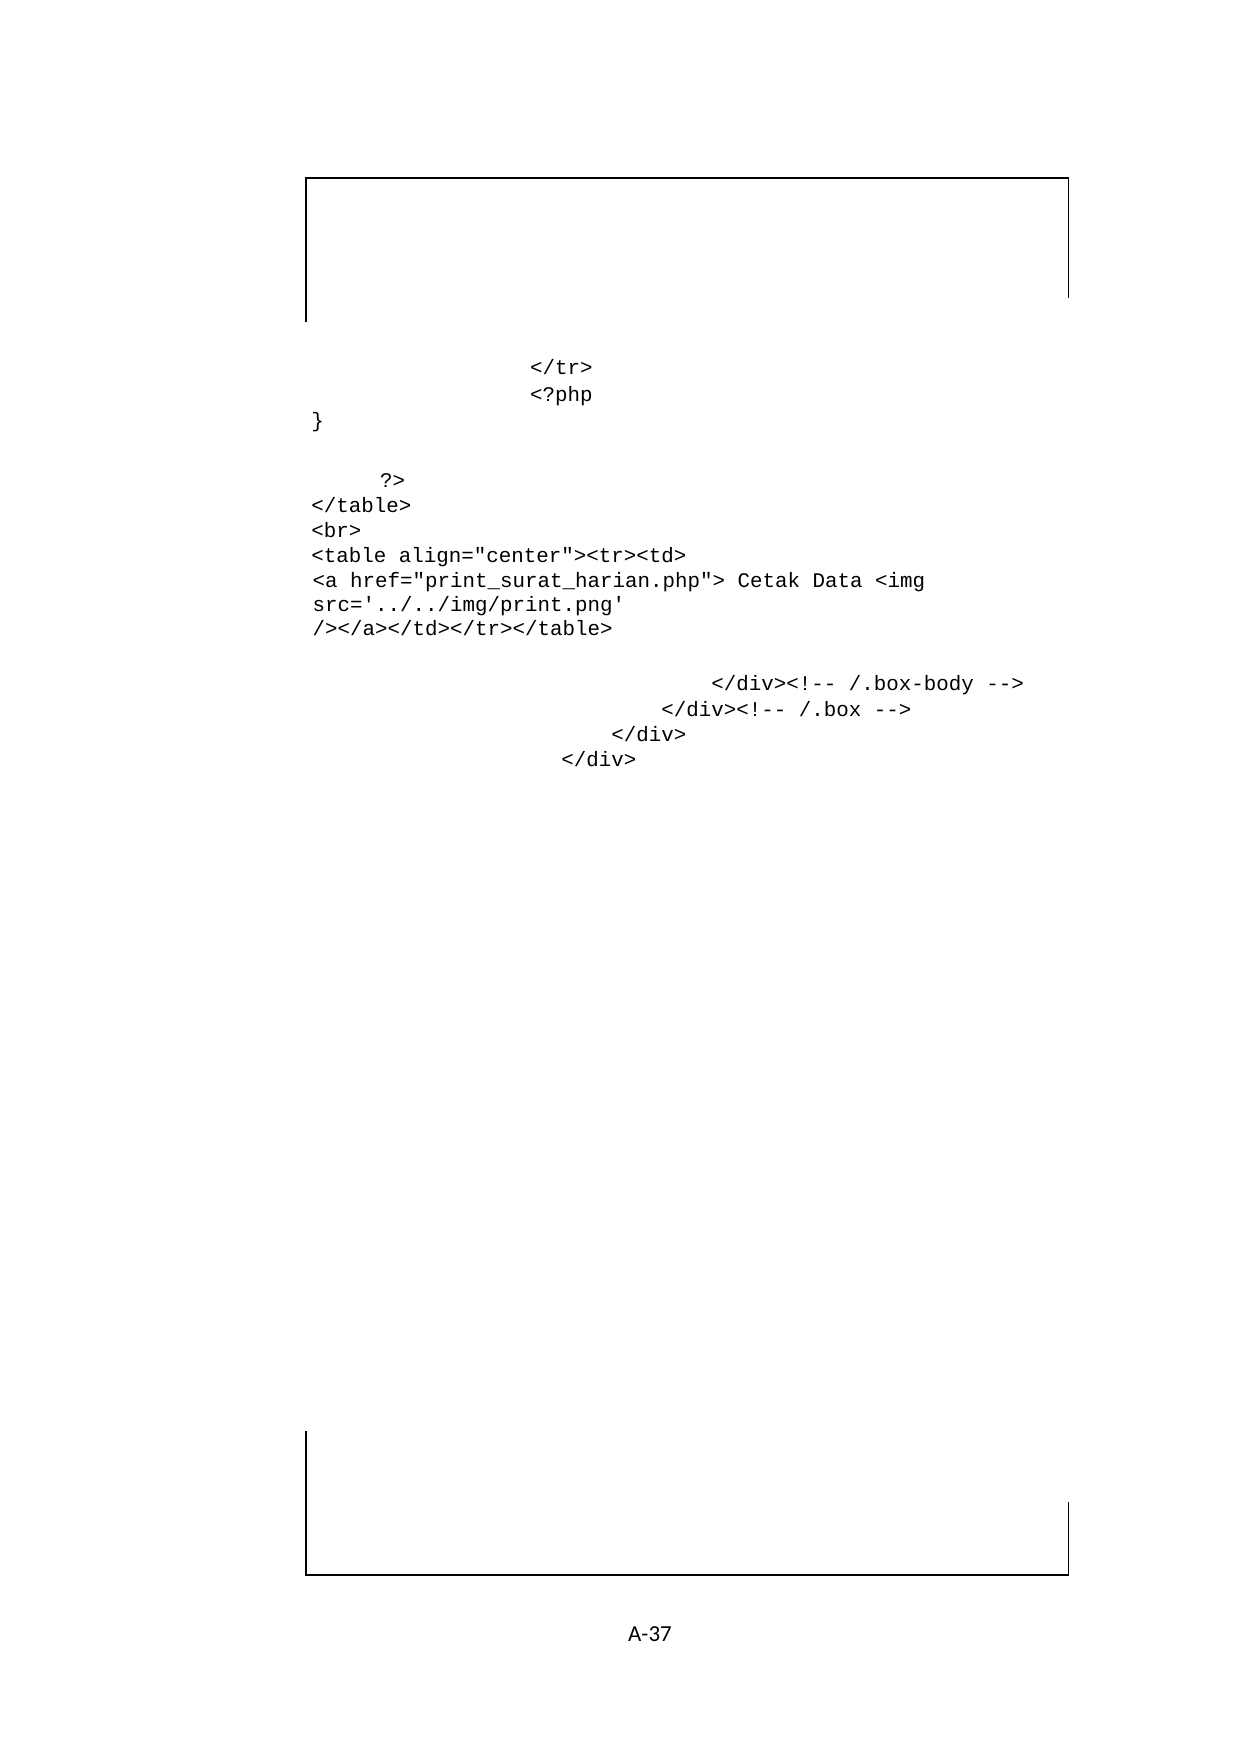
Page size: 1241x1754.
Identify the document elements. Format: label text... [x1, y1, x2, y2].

text } [311, 409, 1061, 433]
text </div> [311, 749, 1061, 772]
text </div> [311, 724, 1061, 747]
text </table> [311, 495, 1061, 519]
text </div><!-- /.box --> [311, 698, 1061, 722]
text </tr> [311, 357, 1061, 381]
text </div><!-- /.box-body --> [311, 673, 1061, 697]
text <br> [311, 520, 1061, 544]
text ?> [311, 470, 1061, 494]
text <table align="center"><tr><td> <a href="print_surat_harian.php"> Cetak Data <img src='../../img/print.png' /></a></td></tr></table> [311, 545, 936, 642]
text <?php [311, 384, 1061, 408]
